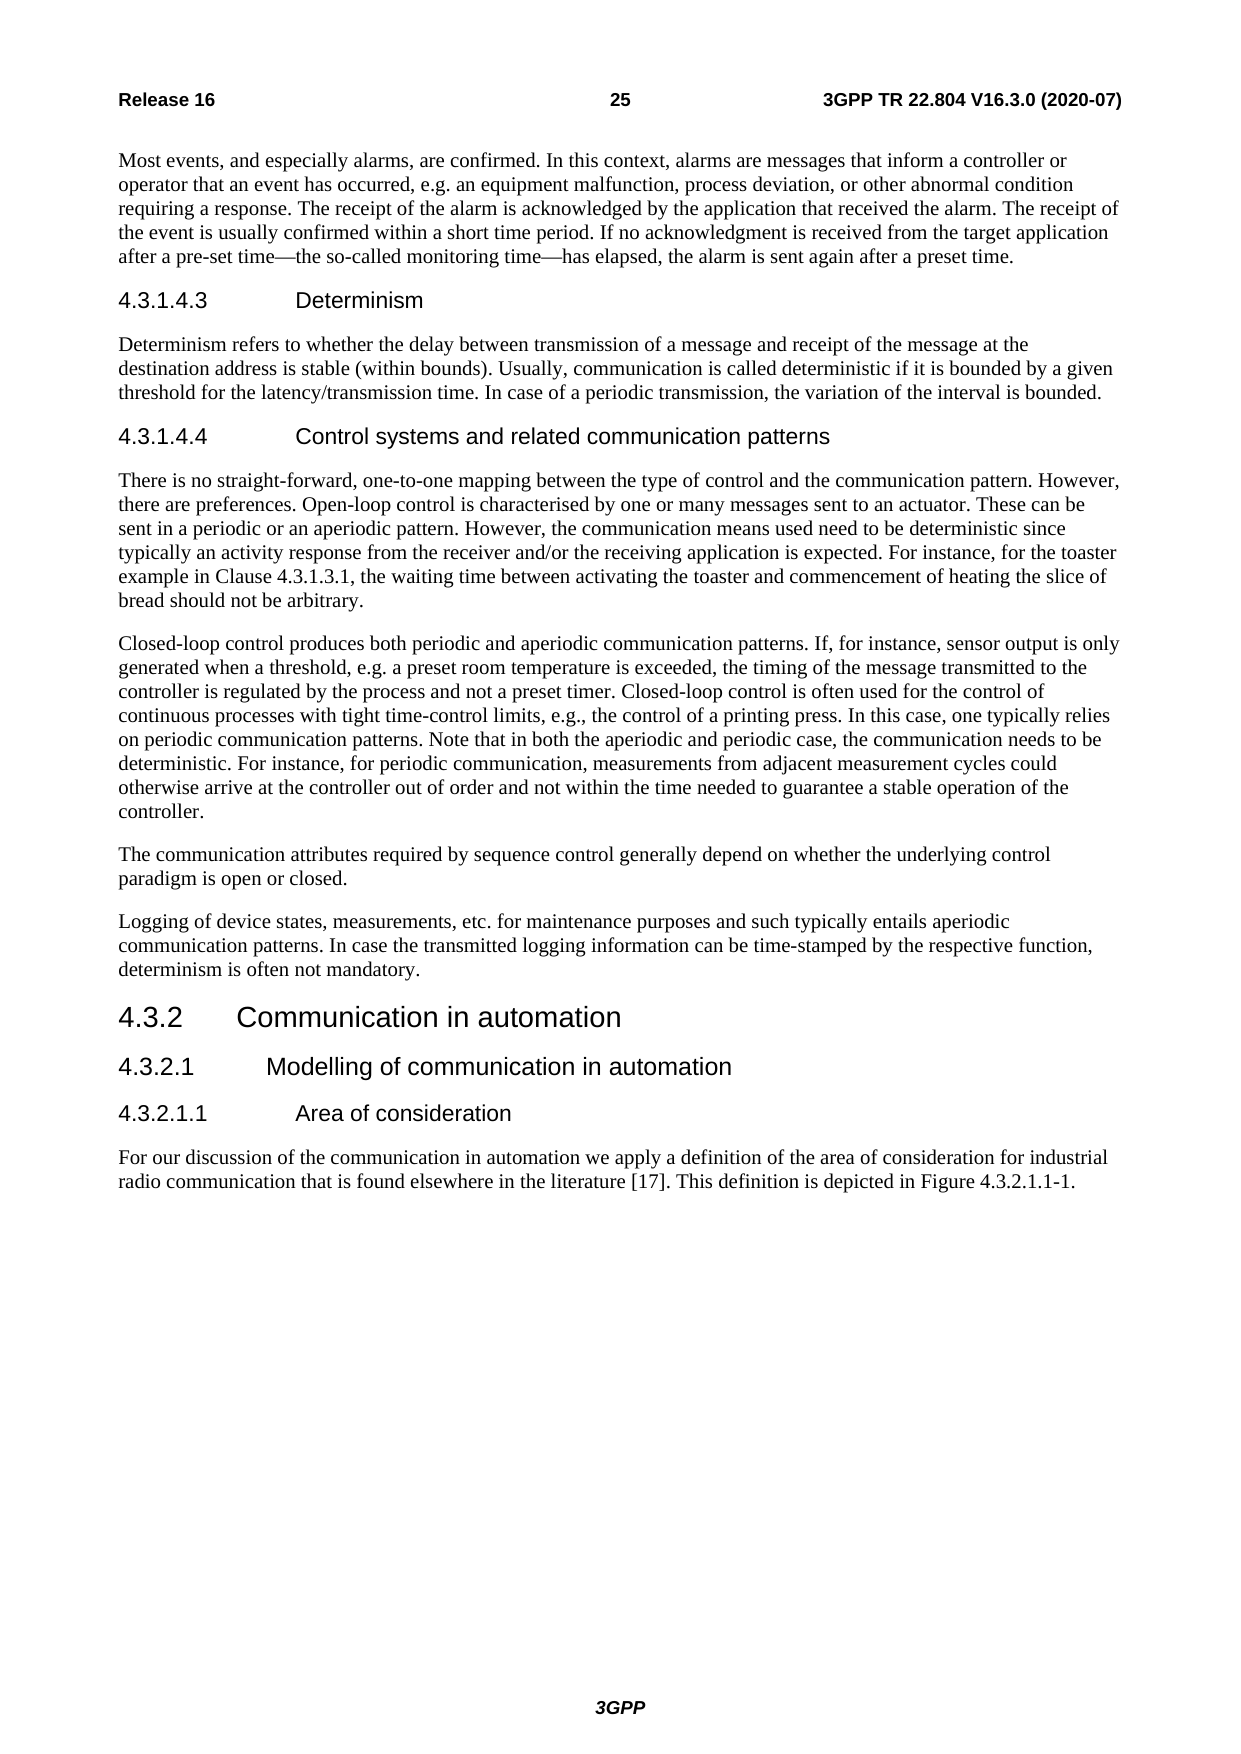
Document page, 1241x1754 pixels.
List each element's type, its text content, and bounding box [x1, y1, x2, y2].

text The communication attributes required by sequence control generally depend on whether the underlying control paradigm is open or closed. [118, 842, 1122, 890]
subtitle 4.3.2.1.1 Area of consideration [118, 1100, 1122, 1126]
text Determinism refers to whether the delay between transmission of a message and receipt of the message at the destination address is stable (within bounds). Usually, communication is called deterministic if it is bounded by a given threshold for the latency/transmission time. In case of a periodic transmission, the variation of the interval is bounded. [118, 332, 1122, 404]
subtitle 4.3.1.4.3 Determinism [118, 287, 1122, 313]
subtitle 4.3.1.4.4 Control systems and related communication patterns [118, 423, 1122, 449]
subtitle 4.3.2 Communication in automation [118, 1000, 1122, 1033]
text There is no straight-forward, one-to-one mapping between the type of control and the communication pattern. However, there are preferences. Open-loop control is characterised by one or many messages sent to an actuator. These can be sent in a periodic or an aperiodic pattern. However, the communication means used need to be deterministic since typically an activity response from the receiver and/or the receiving application is expected. For instance, for the toaster example in Clause 4.3.1.3.1, the waiting time between activating the toaster and commencement of heating the slice of bread should not be arbitrary. [118, 468, 1122, 612]
text Logging of device states, measurements, etc. for maintenance purposes and such typically entails aperiodic communication patterns. In case the transmitted logging information can be time-stamped by the respective function, determinism is often not mandatory. [118, 909, 1122, 981]
subtitle 4.3.2.1 Modelling of communication in automation [118, 1052, 1122, 1081]
text Closed-loop control produces both periodic and aperiodic communication patterns. If, for instance, sensor output is only generated when a threshold, e.g. a preset room temperature is exceeded, the timing of the message transmitted to the controller is regulated by the process and not a preset timer. Closed-loop control is often used for the control of continuous processes with tight time-control limits, e.g., the control of a printing press. In this case, one typically relies on periodic communication patterns. Note that in both the aperiodic and periodic case, the communication needs to be deterministic. For instance, for periodic communication, measurements from adjacent measurement cycles could otherwise arrive at the controller out of order and not within the time needed to guarantee a stable operation of the controller. [118, 631, 1122, 823]
text For our discussion of the communication in automation we apply a definition of the area of consideration for industrial radio communication that is found elsewhere in the literature [17]. This definition is depicted in Figure 4.3.2.1.1-1. [118, 1145, 1122, 1193]
text Most events, and especially alarms, are confirmed. In this context, alarms are messages that inform a controller or operator that an event has occurred, e.g. an equipment malfunction, process deviation, or other abnormal condition requiring a response. The receipt of the alarm is acknowledged by the application that received the alarm. The receipt of the event is usually confirmed within a short time period. If no acknowledgment is received from the target application after a pre-set time—the so-called monitoring time—has elapsed, the alarm is sent again after a preset time. [118, 147, 1122, 268]
